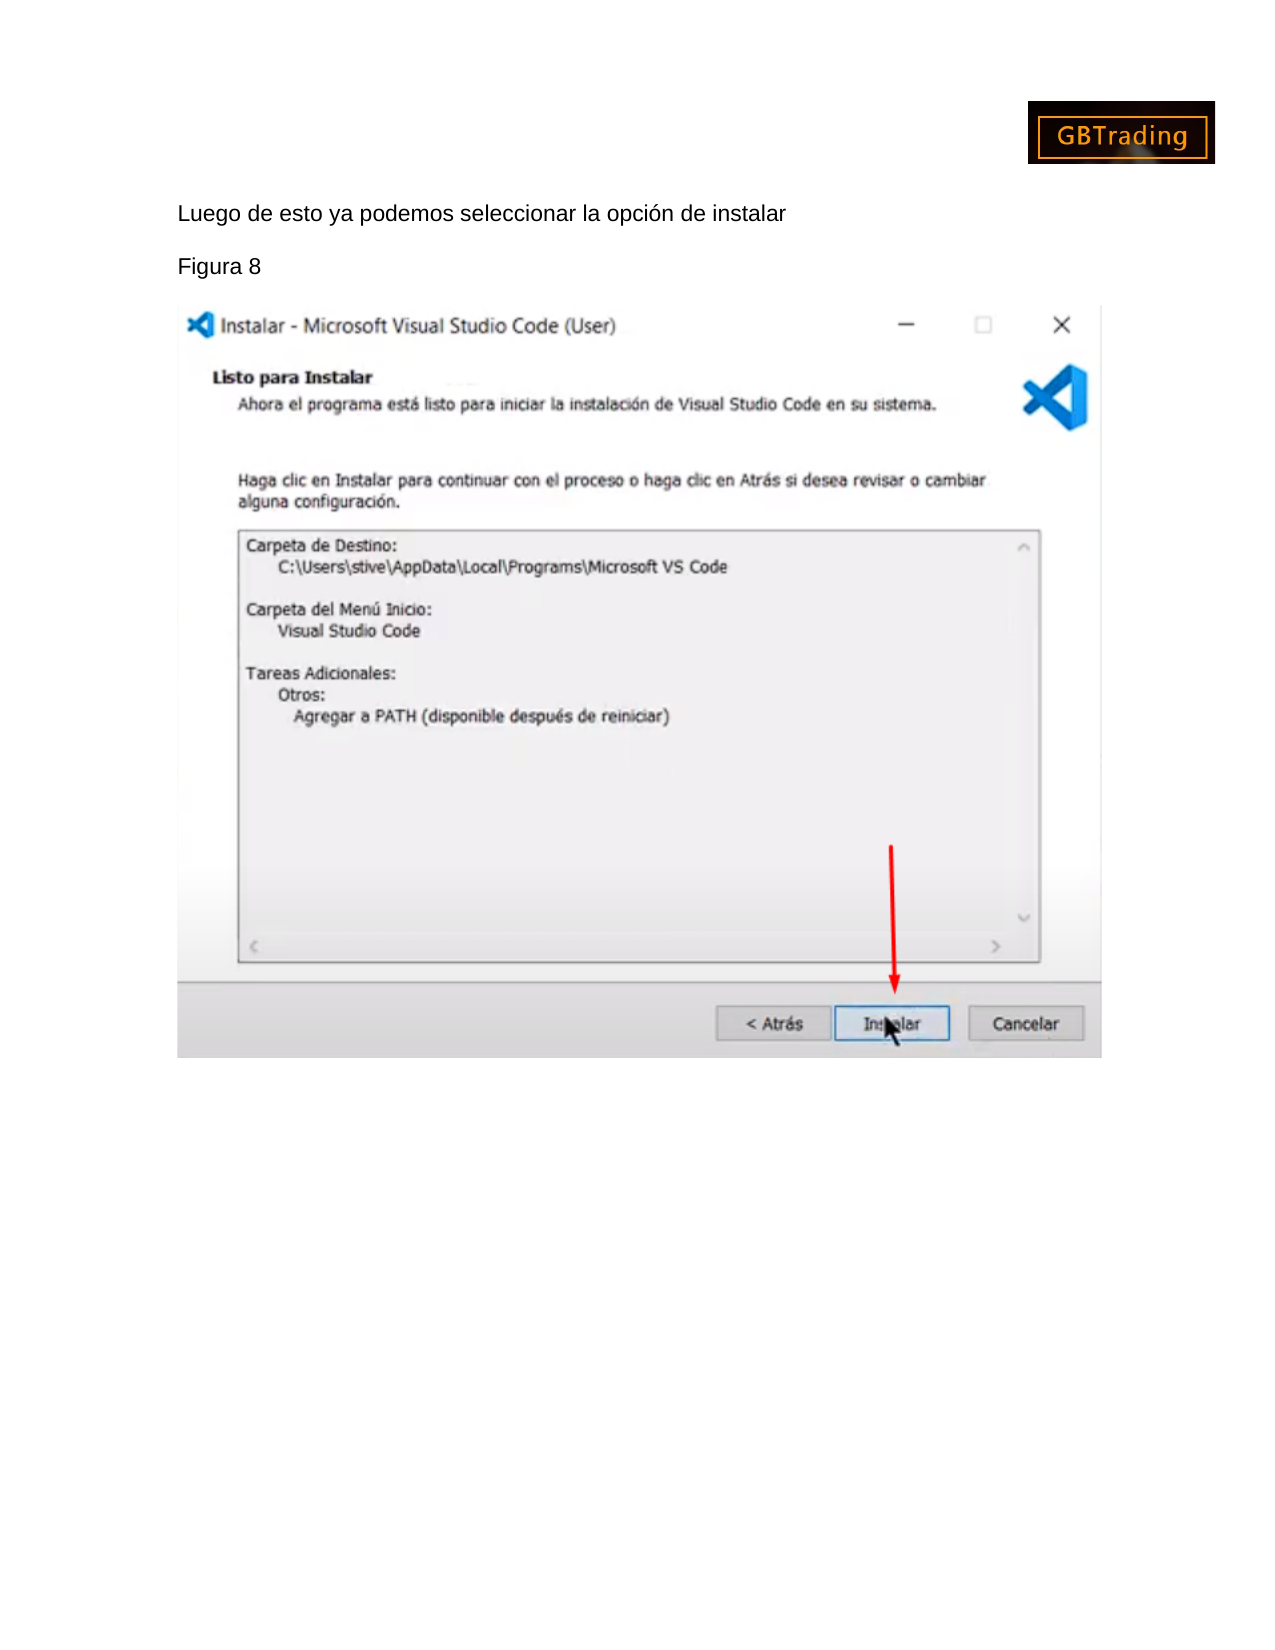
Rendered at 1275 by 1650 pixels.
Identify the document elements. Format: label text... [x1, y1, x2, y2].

picture [1028, 101, 1216, 164]
picture [177, 305, 1102, 1058]
text Luego de esto ya podemos seleccionar la opción de instalar [177, 200, 1098, 227]
text Figura 8 [177, 253, 1098, 279]
